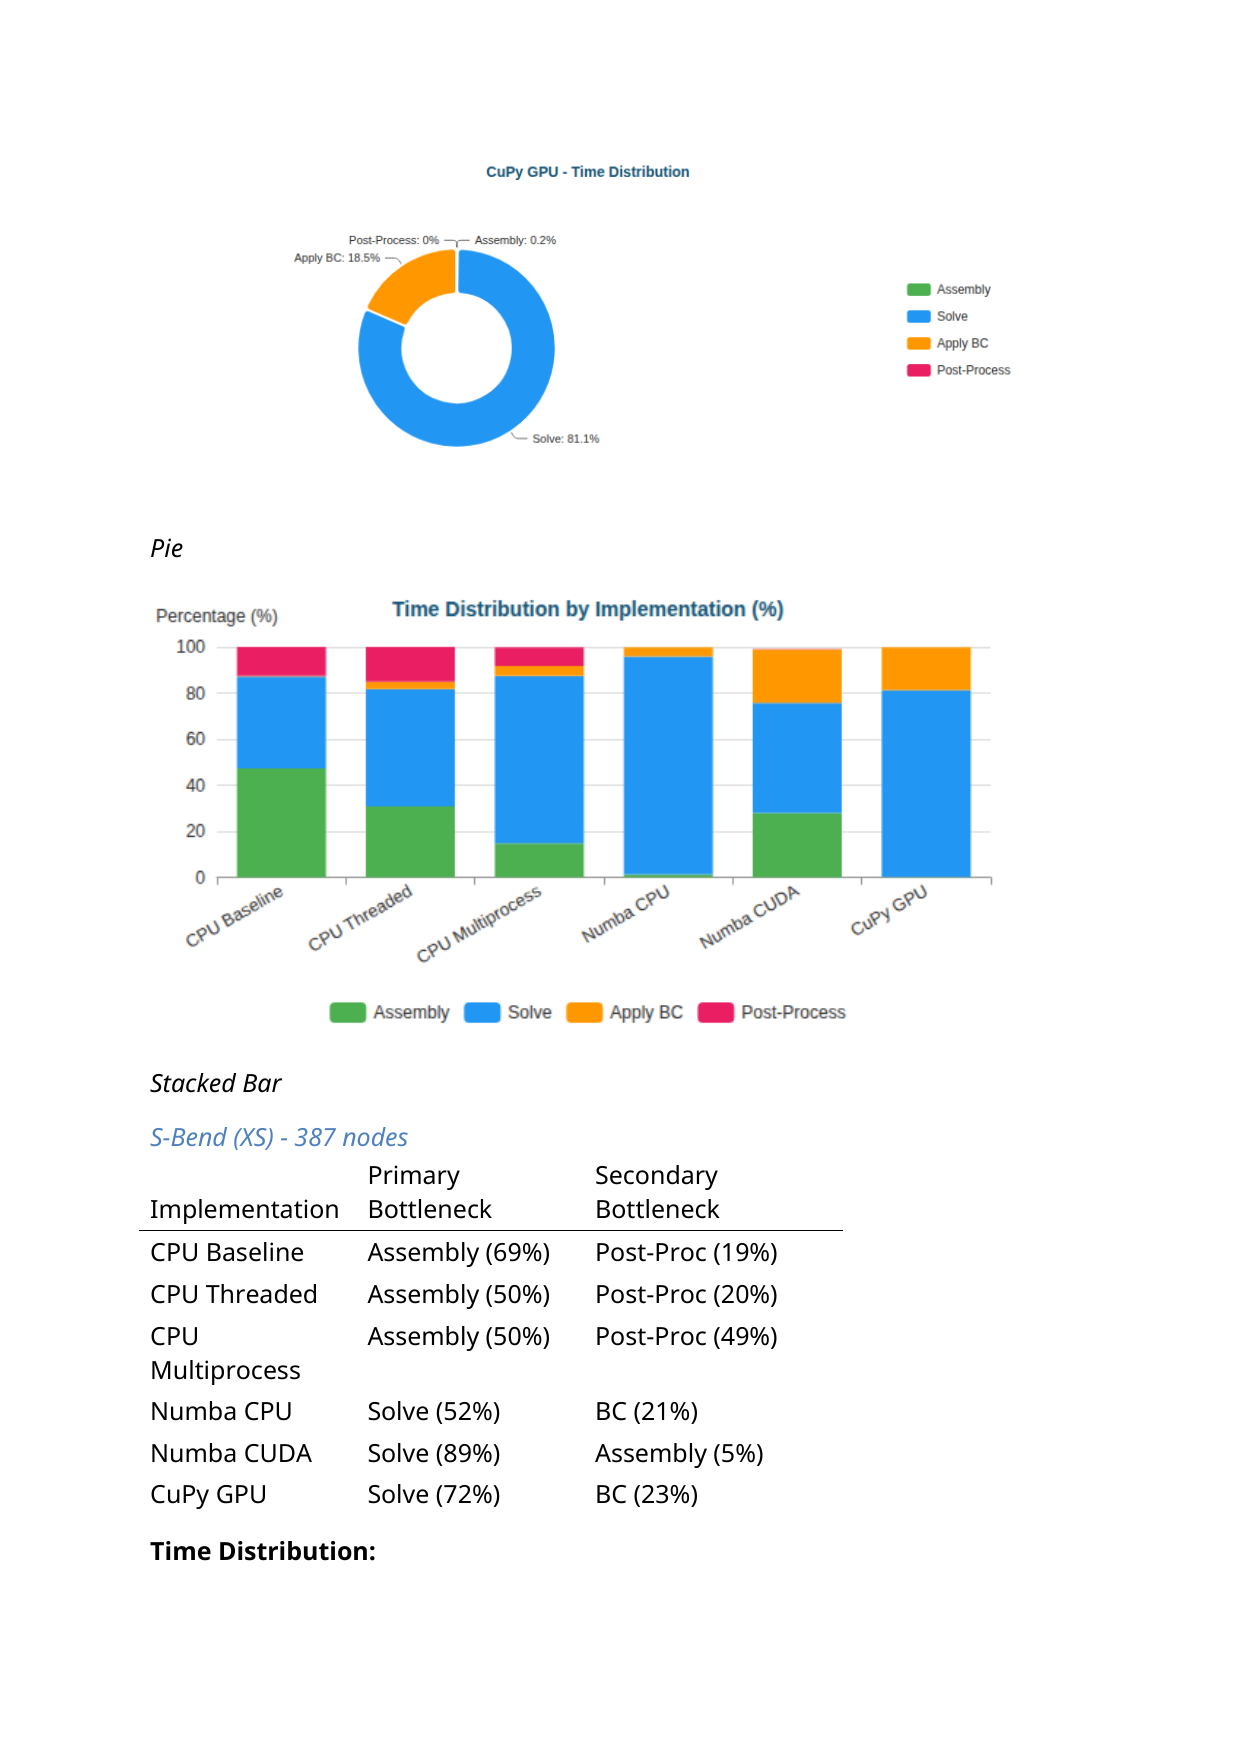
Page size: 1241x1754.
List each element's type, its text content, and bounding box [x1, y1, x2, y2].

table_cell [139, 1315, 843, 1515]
subtitle S-Bend (XS) - 387 nodes [150, 1120, 1120, 1154]
text Time Distribution: [150, 1533, 1120, 1568]
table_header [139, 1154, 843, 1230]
text Stacked Bar [150, 1065, 1120, 1099]
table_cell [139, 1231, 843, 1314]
picture [150, 150, 1025, 511]
text Pie [150, 531, 1120, 565]
picture [150, 577, 1025, 1045]
